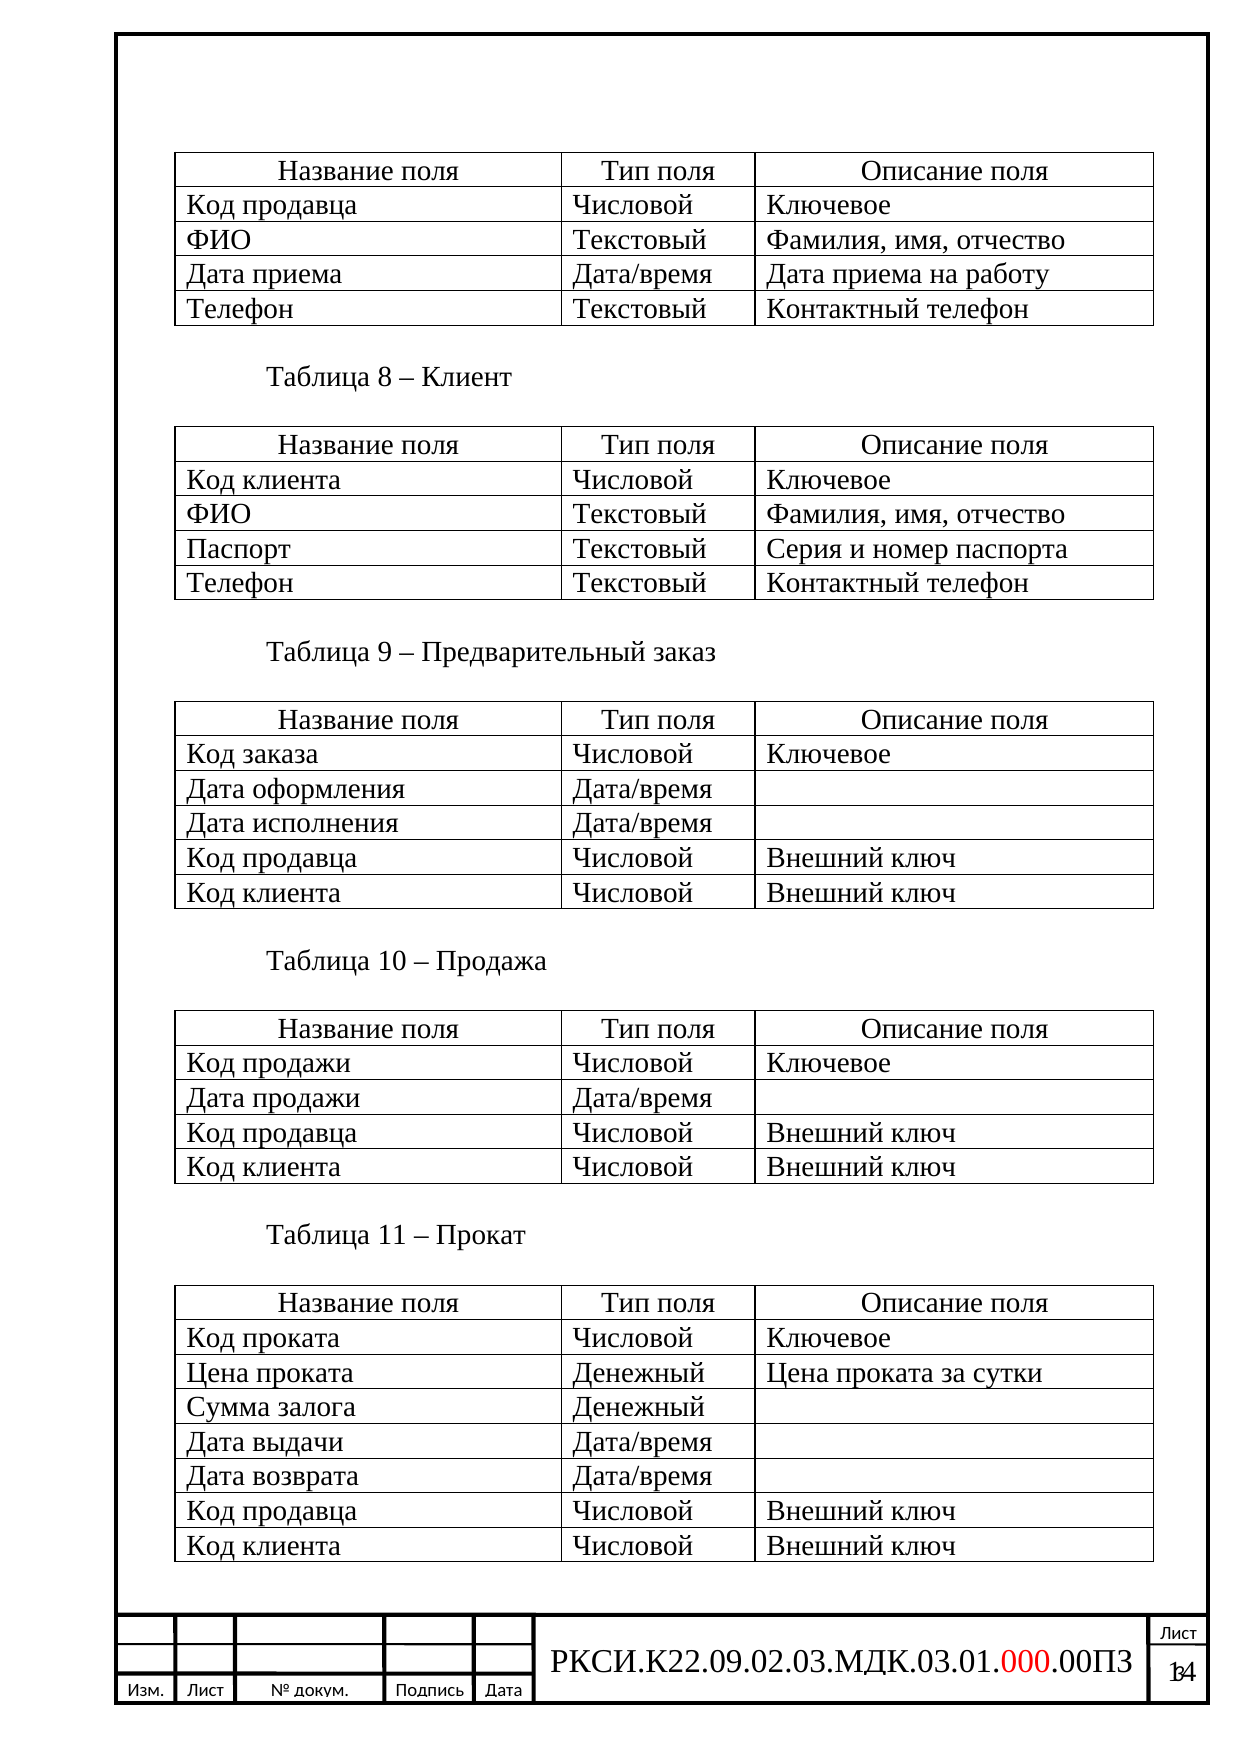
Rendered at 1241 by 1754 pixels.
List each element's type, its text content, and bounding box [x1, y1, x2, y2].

table_cell Денежный [562, 1389, 754, 1423]
table_cell Код продавца [176, 840, 561, 874]
table_cell Числовой [562, 1115, 754, 1148]
table_cell Ключевое [756, 187, 1153, 221]
table_cell Ключевое [756, 462, 1153, 495]
table_cell Текстовый [562, 222, 754, 255]
table_cell Цена проката [176, 1355, 561, 1388]
table_cell Числовой [562, 840, 754, 874]
table_cell Контактный телефон [756, 291, 1153, 324]
table_cell [756, 1459, 1153, 1492]
table_cell Ключевое [756, 1046, 1153, 1079]
table_cell Числовой [562, 1149, 754, 1183]
table_cell Числовой [562, 1046, 754, 1079]
table_header Название поля [176, 702, 561, 735]
table_cell Серия и номер паспорта [756, 531, 1153, 564]
table_cell Код клиента [176, 1528, 561, 1561]
table_cell Текстовый [562, 531, 754, 564]
table_cell Дата продажи [176, 1080, 561, 1114]
table_cell Дата/время [562, 256, 754, 290]
table_cell Внешний ключ [756, 1115, 1153, 1148]
table_cell [756, 1424, 1153, 1457]
table_cell Дата/время [562, 771, 754, 804]
table_cell Код заказа [176, 736, 561, 770]
table_cell Дата оформления [176, 771, 561, 804]
table_cell Контактный телефон [756, 566, 1153, 599]
table_cell Текстовый [562, 496, 754, 530]
table_cell Дата/время [562, 1424, 754, 1457]
table_cell [756, 1080, 1153, 1114]
table_cell Дата/время [562, 806, 754, 839]
table_cell Код продажи [176, 1046, 561, 1079]
table_header Описание поля [756, 1011, 1153, 1044]
table_cell Дата выдачи [176, 1424, 561, 1457]
table_cell Код клиента [176, 875, 561, 908]
table_cell Внешний ключ [756, 1528, 1153, 1561]
text Таблица 10 – Продажа [177, 943, 1152, 976]
table_cell Телефон [176, 566, 561, 599]
table_header Название поля [176, 153, 561, 186]
table_header Тип поля [562, 1011, 754, 1044]
table_header Тип поля [562, 702, 754, 735]
table_cell [756, 1389, 1153, 1423]
table_cell Числовой [562, 1493, 754, 1527]
table_cell Код продавца [176, 1493, 561, 1527]
table_header Описание поля [756, 153, 1153, 186]
table_cell Текстовый [562, 566, 754, 599]
table_cell Дата возврата [176, 1459, 561, 1492]
table_header Тип поля [562, 427, 754, 461]
table_header Название поля [176, 1286, 561, 1319]
table_cell Текстовый [562, 291, 754, 324]
table_cell Код продавца [176, 187, 561, 221]
table_cell Код продавца [176, 1115, 561, 1148]
table_header Описание поля [756, 702, 1153, 735]
table_cell ФИО [176, 222, 561, 255]
table_cell Дата/время [562, 1080, 754, 1114]
table_cell Телефон [176, 291, 561, 324]
text Таблица 11 – Прокат [177, 1217, 1152, 1251]
table_header Название поля [176, 1011, 561, 1044]
text Таблица 8 – Клиент [177, 359, 1152, 393]
table_cell Дата приема [176, 256, 561, 290]
table_cell Числовой [562, 1320, 754, 1354]
table_cell ФИО [176, 496, 561, 530]
table_cell Числовой [562, 187, 754, 221]
table_header Описание поля [756, 1286, 1153, 1319]
table_cell Внешний ключ [756, 840, 1153, 874]
table_cell Дата приема на работу [756, 256, 1153, 290]
table_cell Ключевое [756, 1320, 1153, 1354]
table_header Тип поля [562, 1286, 754, 1319]
table_cell Фамилия, имя, отчество [756, 222, 1153, 255]
table_cell Числовой [562, 1528, 754, 1561]
table_cell [756, 806, 1153, 839]
table_header Тип поля [562, 153, 754, 186]
table_cell Код клиента [176, 1149, 561, 1183]
table_cell Цена проката за сутки [756, 1355, 1153, 1388]
table_cell Числовой [562, 875, 754, 908]
table_cell Числовой [562, 462, 754, 495]
table_cell Фамилия, имя, отчество [756, 496, 1153, 530]
table_cell Код проката [176, 1320, 561, 1354]
table_cell Денежный [562, 1355, 754, 1388]
table_cell Внешний ключ [756, 875, 1153, 908]
table_cell Внешний ключ [756, 1493, 1153, 1527]
table_cell [756, 771, 1153, 804]
table_cell Сумма залога [176, 1389, 561, 1423]
table_cell Дата исполнения [176, 806, 561, 839]
table_cell Код клиента [176, 462, 561, 495]
table_cell Числовой [562, 736, 754, 770]
table_cell Ключевое [756, 736, 1153, 770]
text Таблица 9 – Предварительный заказ [177, 634, 1152, 667]
table_cell Внешний ключ [756, 1149, 1153, 1183]
table_cell Дата/время [562, 1459, 754, 1492]
table_header Название поля [176, 427, 561, 461]
table_header Описание поля [756, 427, 1153, 461]
table_cell Паспорт [176, 531, 561, 564]
